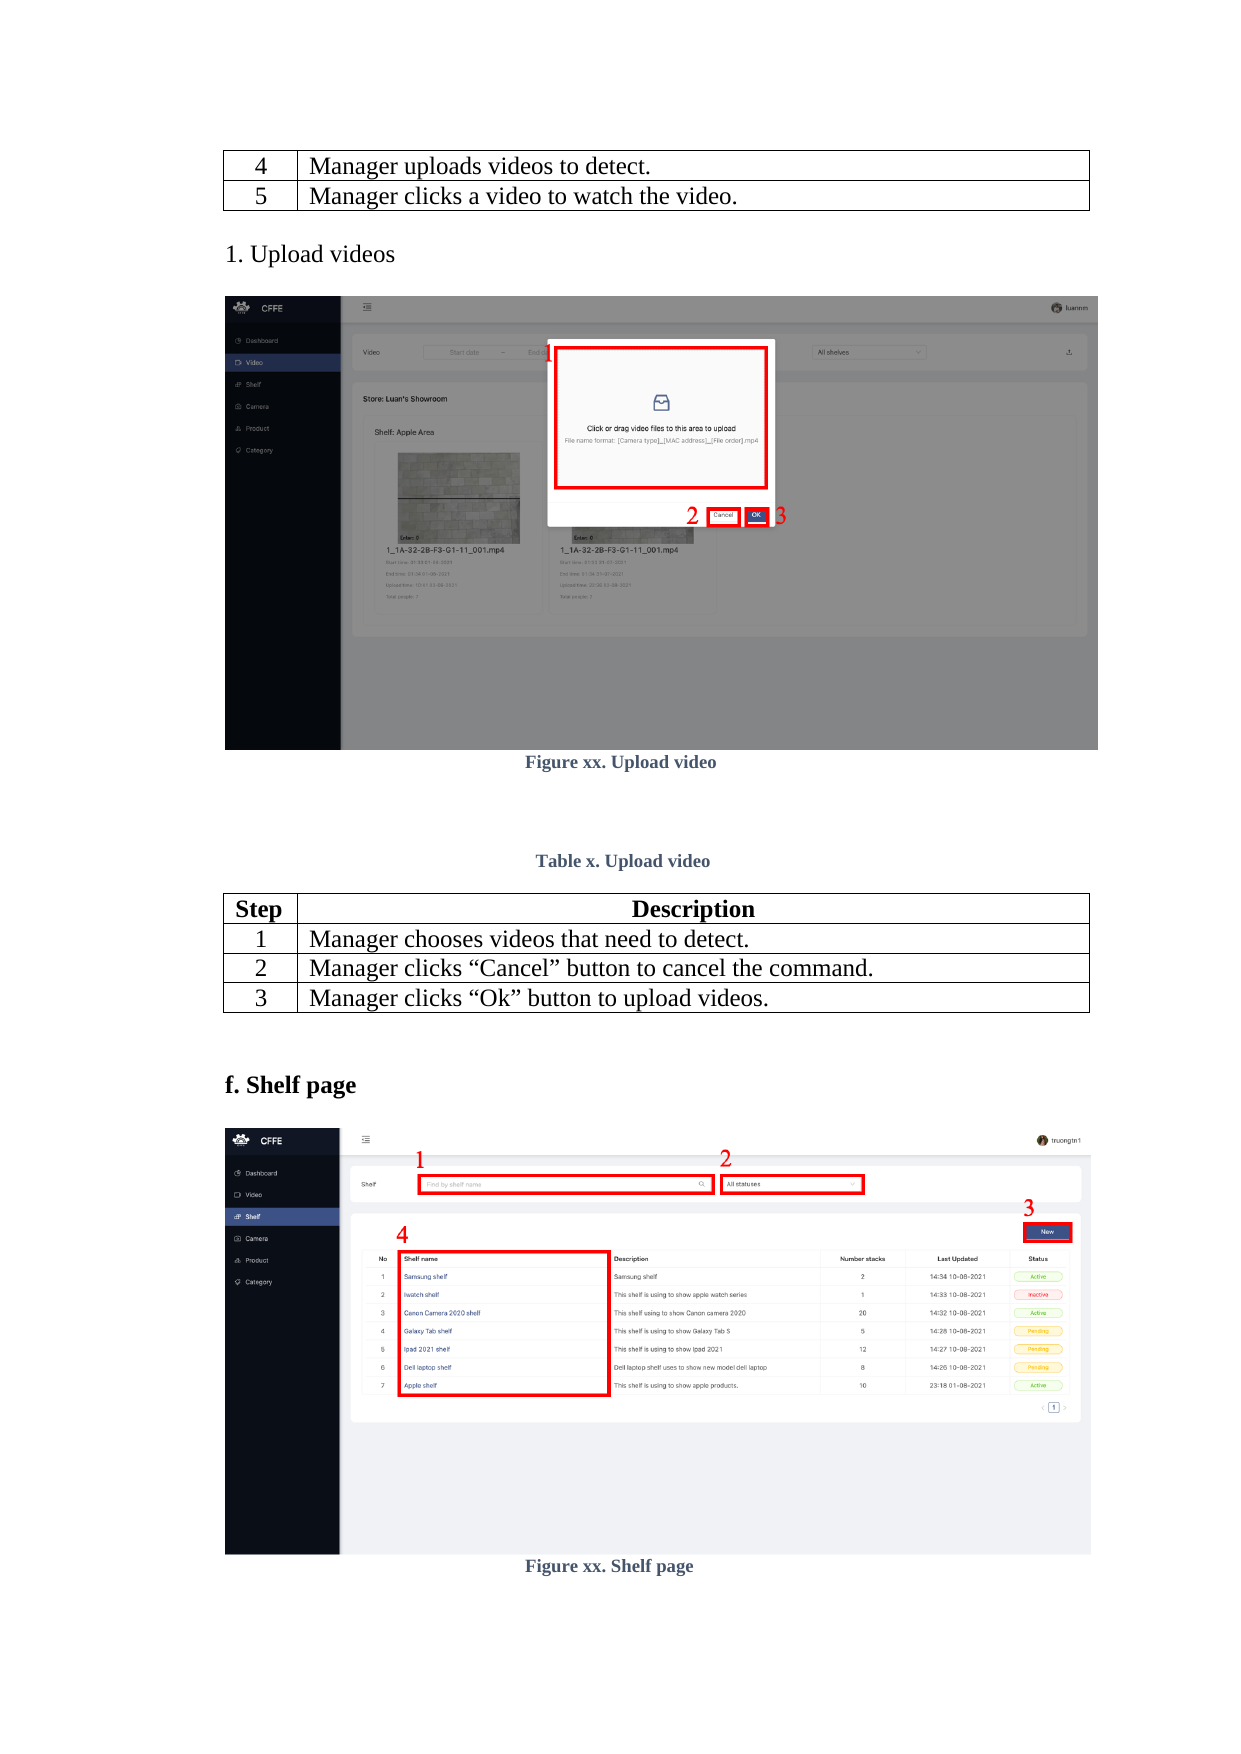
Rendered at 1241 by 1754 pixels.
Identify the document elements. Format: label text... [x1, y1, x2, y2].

table_cell Manager clicks “Ok” button to upload videos. [298, 983, 1089, 1012]
table_cell Manager clicks a video to watch the video. [298, 181, 1089, 209]
table_cell 5 [224, 181, 297, 209]
table_cell Manager uploads videos to detect. [298, 151, 1089, 180]
picture [225, 1128, 1092, 1556]
text Figure xx. Upload video [450, 751, 1096, 772]
table_cell 2 [224, 954, 297, 982]
table_header Description [298, 894, 1089, 923]
table_cell 4 [224, 151, 297, 180]
table_cell Manager chooses videos that need to detect. [298, 924, 1089, 952]
table_cell 1 [224, 924, 297, 952]
table_cell Manager clicks “Cancel” button to cancel the command. [298, 954, 1089, 982]
text f. Shelf page [150, 1071, 1096, 1099]
table_cell 3 [224, 983, 297, 1012]
picture [225, 296, 1098, 751]
text Figure xx. Shelf page [450, 1555, 1096, 1577]
text Table x. Upload video [150, 850, 1096, 872]
table_header Step [224, 894, 297, 923]
text 1. Upload videos [150, 239, 1096, 268]
